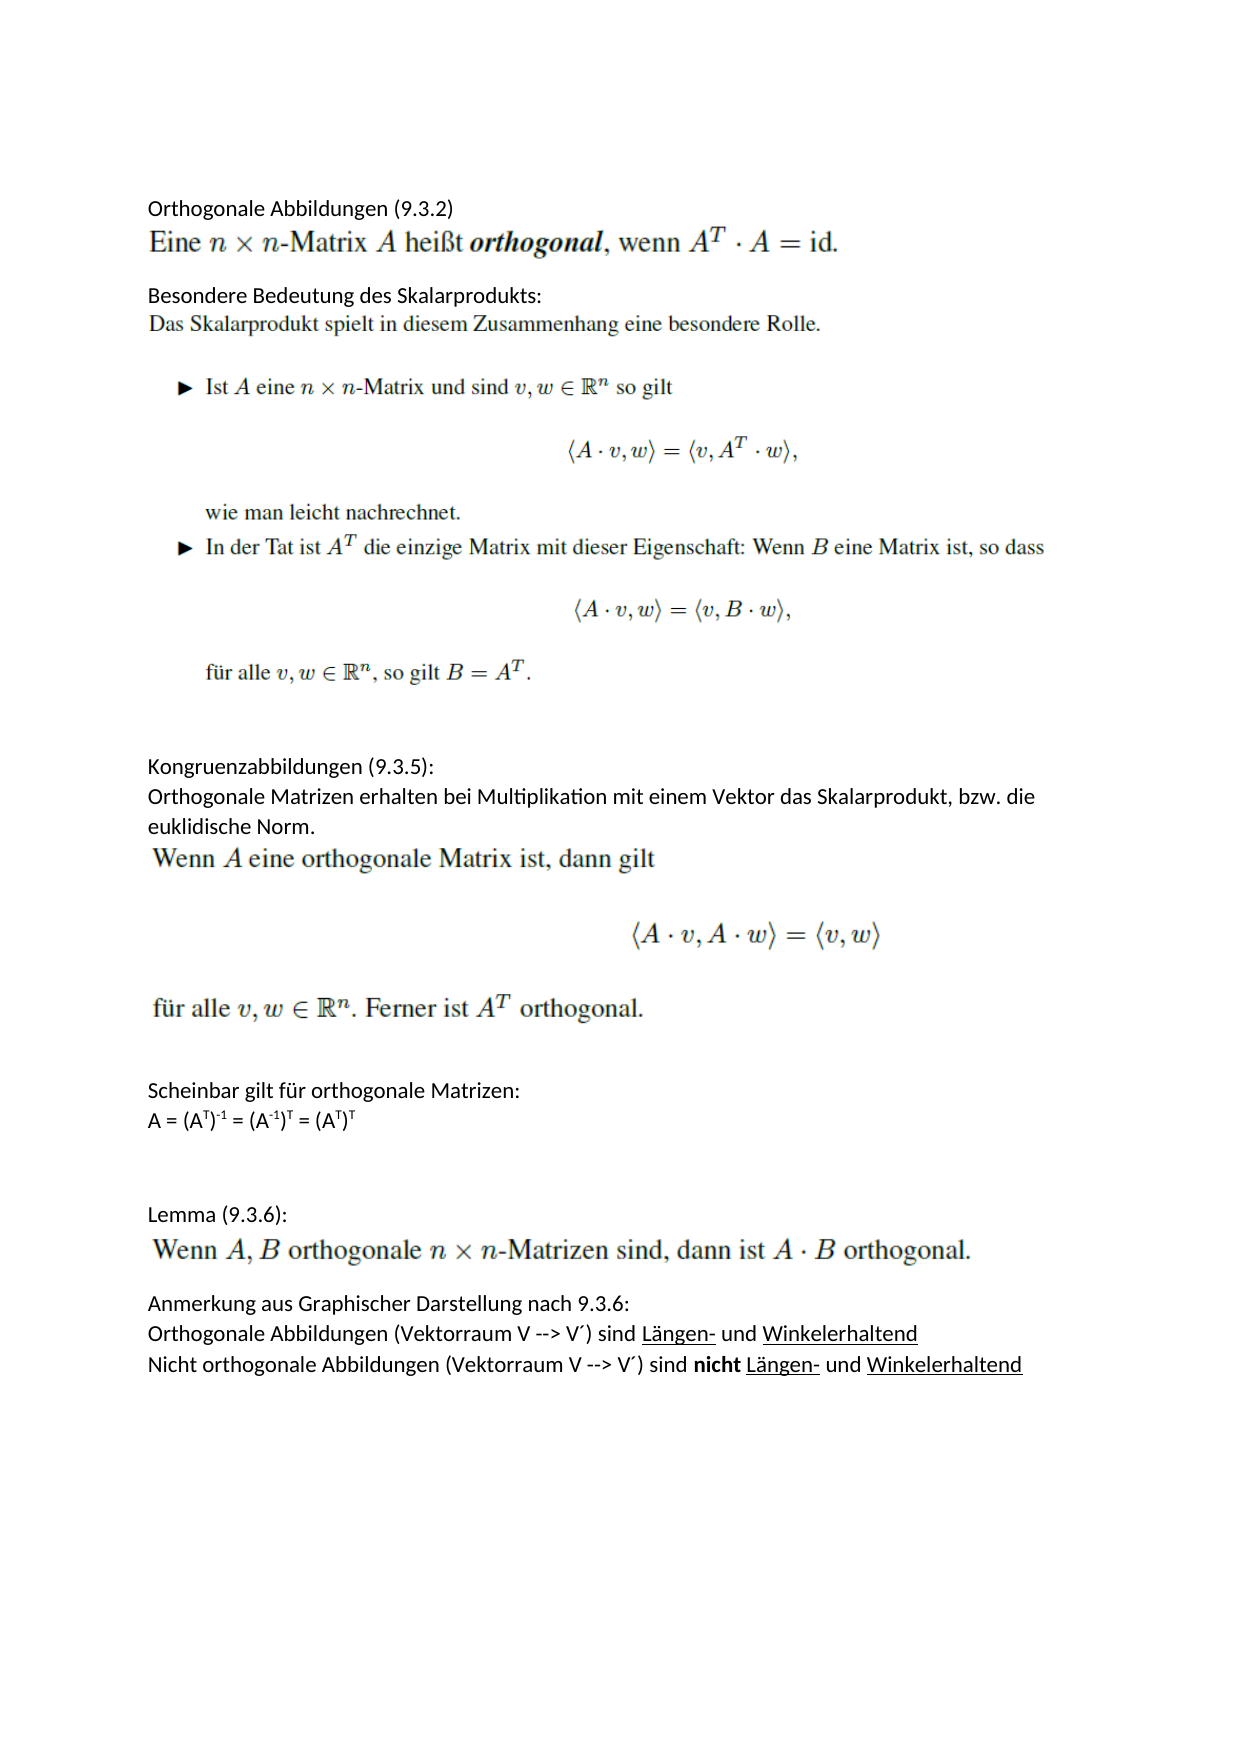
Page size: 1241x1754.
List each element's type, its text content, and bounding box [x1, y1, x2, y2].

picture [147, 842, 884, 1027]
picture [147, 224, 841, 263]
picture [147, 311, 1050, 687]
picture [147, 1230, 974, 1271]
text Anmerkung aus Graphischer Darstellung nach 9.3.6: Orthogonale Abbildungen (Vektorraum V --> V´) sind Längen- und Winkelerhaltend Nicht orthogonale Abbildungen (Vektorraum V --> V´) sind nicht Längen- und Winkelerhaltend [148, 1289, 1093, 1378]
text Scheinbar gilt für orthogonale Matrizen: A = (AT)-1 = (A-1)T = (AT)T [148, 1076, 1093, 1134]
